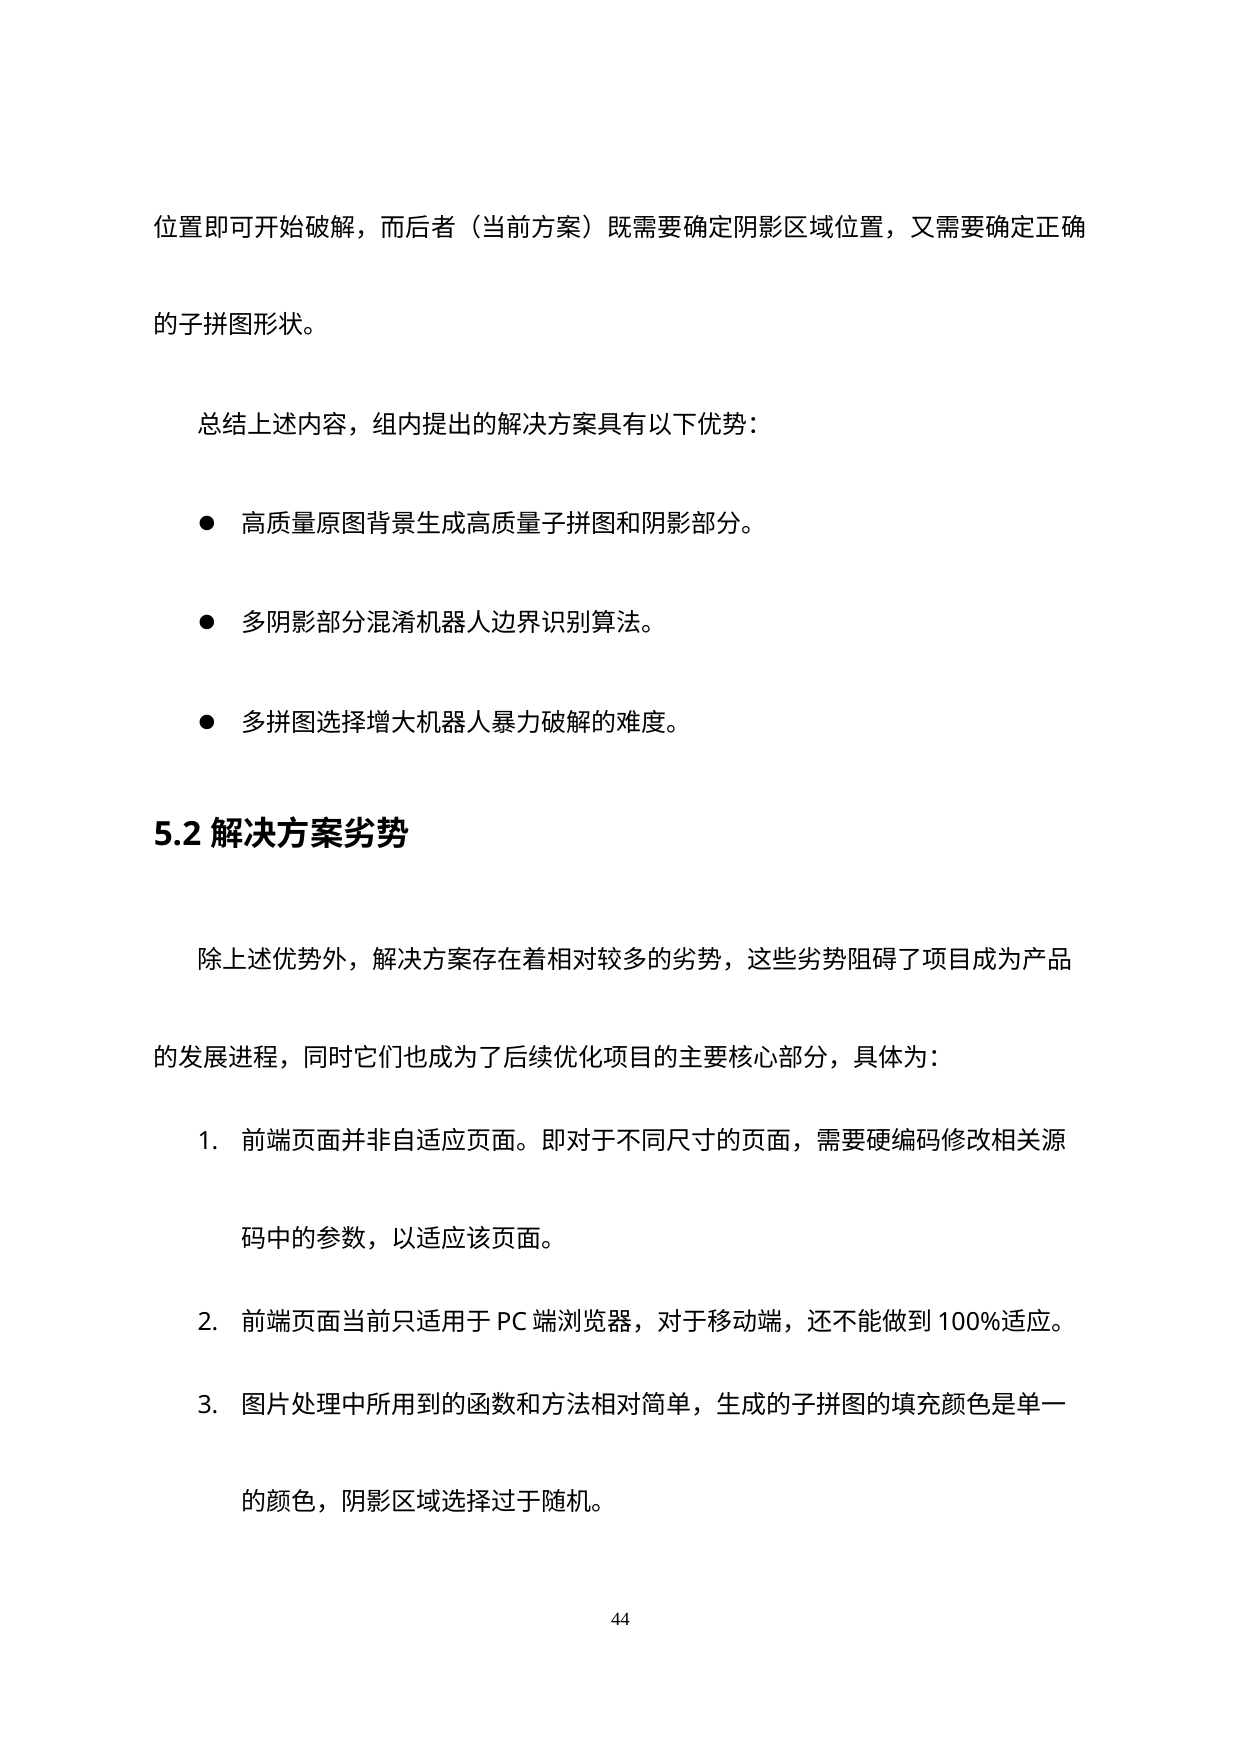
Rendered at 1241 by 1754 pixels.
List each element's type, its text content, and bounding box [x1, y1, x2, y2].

text 总结上述内容，组内提出的解决方案具有以下优势： [153, 390, 1087, 455]
subtitle 5.2 解决方案劣势 [153, 798, 1087, 863]
list 多拼图选择增大机器人暴力破解的难度。 [197, 688, 1087, 753]
list 前端页面当前只适用于PC端浏览器，对于移动端，还不能做到100%适应。 [197, 1287, 1087, 1352]
list 多阴影部分混淆机器人边界识别算法。 [197, 588, 1087, 653]
list 高质量原图背景生成高质量子拼图和阴影部分。 [197, 489, 1087, 554]
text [153, 193, 1087, 355]
list 图片处理中所用到的函数和方法相对简单，生成的子拼图的填充颜色是单一的颜色，阴影区域选择过于随机。 [197, 1370, 1087, 1532]
text 除上述优势外，解决方案存在着相对较多的劣势，这些劣势阻碍了项目成为产品的发展进程，同时它们也成为了后续优化项目的主要核心部分，具体为： [153, 926, 1087, 1088]
list 前端页面并非自适应页面。即对于不同尺寸的页面，需要硬编码修改相关源码中的参数，以适应该页面。 [197, 1106, 1087, 1269]
